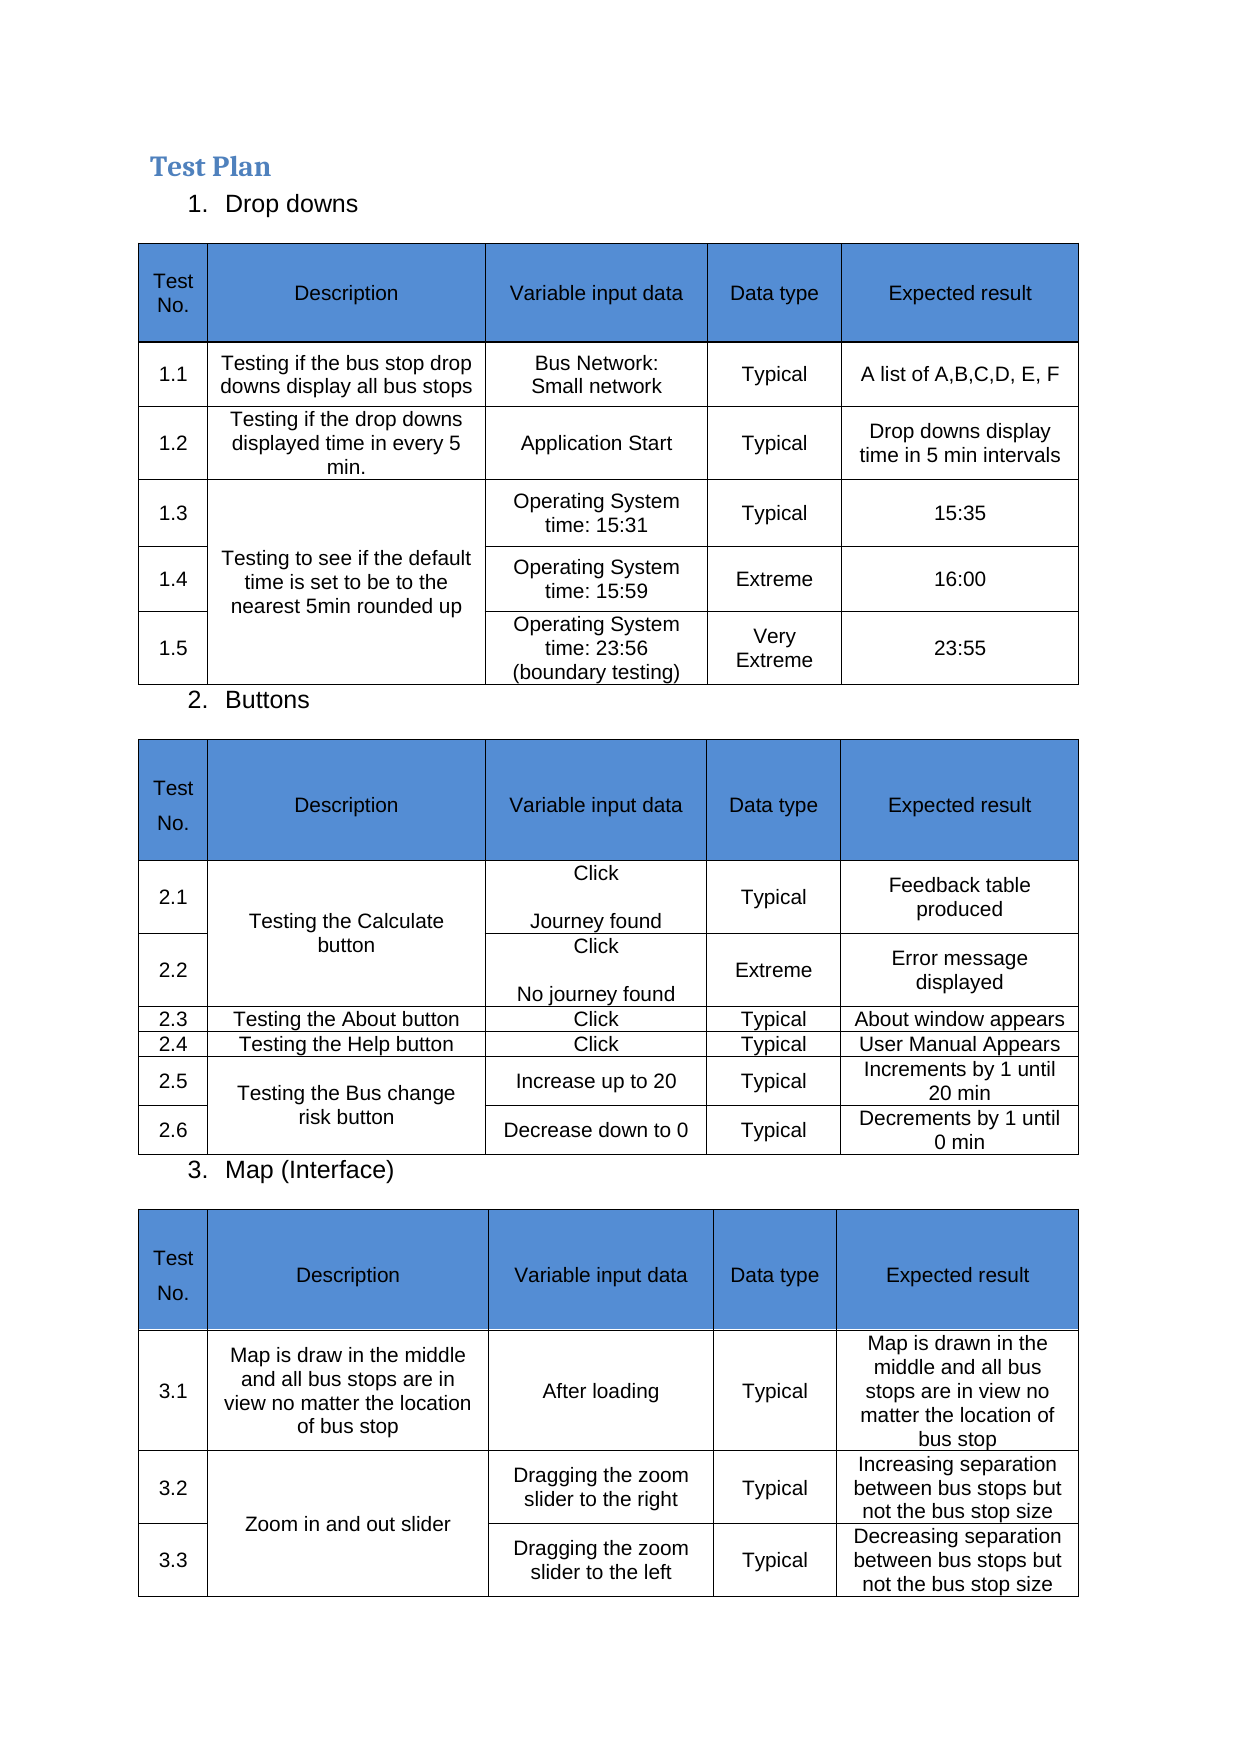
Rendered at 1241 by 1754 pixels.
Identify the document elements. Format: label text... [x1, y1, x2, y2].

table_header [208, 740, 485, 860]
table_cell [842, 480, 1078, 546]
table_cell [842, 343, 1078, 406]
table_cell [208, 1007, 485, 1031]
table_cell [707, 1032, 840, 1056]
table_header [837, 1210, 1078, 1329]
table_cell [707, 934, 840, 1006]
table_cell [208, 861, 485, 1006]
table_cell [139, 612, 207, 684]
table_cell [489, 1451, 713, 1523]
subtitle Test Plan [150, 150, 1090, 183]
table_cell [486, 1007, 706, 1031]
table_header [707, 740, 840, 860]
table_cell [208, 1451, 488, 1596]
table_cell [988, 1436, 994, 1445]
list Buttons [187, 685, 1090, 714]
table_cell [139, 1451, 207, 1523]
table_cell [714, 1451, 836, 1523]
list Drop downs [187, 188, 1090, 217]
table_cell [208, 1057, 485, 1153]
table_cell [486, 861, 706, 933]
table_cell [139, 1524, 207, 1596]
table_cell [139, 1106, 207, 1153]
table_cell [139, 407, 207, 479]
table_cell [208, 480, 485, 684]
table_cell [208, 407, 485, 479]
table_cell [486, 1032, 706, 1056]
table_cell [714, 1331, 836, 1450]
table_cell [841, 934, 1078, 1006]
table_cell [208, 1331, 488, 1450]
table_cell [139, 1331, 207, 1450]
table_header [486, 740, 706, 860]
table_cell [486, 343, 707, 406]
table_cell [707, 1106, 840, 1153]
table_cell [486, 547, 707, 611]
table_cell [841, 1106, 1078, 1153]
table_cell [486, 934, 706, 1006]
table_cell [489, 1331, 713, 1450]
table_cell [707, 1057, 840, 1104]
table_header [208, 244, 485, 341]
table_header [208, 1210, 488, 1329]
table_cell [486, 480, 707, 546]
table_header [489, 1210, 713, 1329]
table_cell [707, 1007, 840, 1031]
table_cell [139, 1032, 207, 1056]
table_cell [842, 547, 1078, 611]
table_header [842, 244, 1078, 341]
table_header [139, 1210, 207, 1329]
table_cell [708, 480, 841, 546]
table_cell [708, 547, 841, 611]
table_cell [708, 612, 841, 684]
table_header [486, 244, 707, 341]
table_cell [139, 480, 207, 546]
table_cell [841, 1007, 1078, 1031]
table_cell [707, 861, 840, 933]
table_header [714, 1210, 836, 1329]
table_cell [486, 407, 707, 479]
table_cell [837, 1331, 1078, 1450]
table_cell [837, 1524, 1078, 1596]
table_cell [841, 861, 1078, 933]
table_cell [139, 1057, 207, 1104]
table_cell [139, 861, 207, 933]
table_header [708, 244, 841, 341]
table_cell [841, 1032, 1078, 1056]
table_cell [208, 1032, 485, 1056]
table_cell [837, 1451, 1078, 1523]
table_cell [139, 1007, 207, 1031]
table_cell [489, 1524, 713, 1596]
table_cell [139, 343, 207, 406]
list Map (Interface) [187, 1154, 1090, 1183]
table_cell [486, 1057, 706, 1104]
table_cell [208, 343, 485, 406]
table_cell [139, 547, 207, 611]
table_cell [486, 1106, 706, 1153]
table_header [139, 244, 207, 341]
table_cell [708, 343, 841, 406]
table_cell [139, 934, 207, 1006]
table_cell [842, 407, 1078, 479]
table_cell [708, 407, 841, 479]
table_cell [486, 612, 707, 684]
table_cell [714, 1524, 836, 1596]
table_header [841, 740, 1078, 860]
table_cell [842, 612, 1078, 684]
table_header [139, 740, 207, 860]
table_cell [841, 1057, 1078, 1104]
